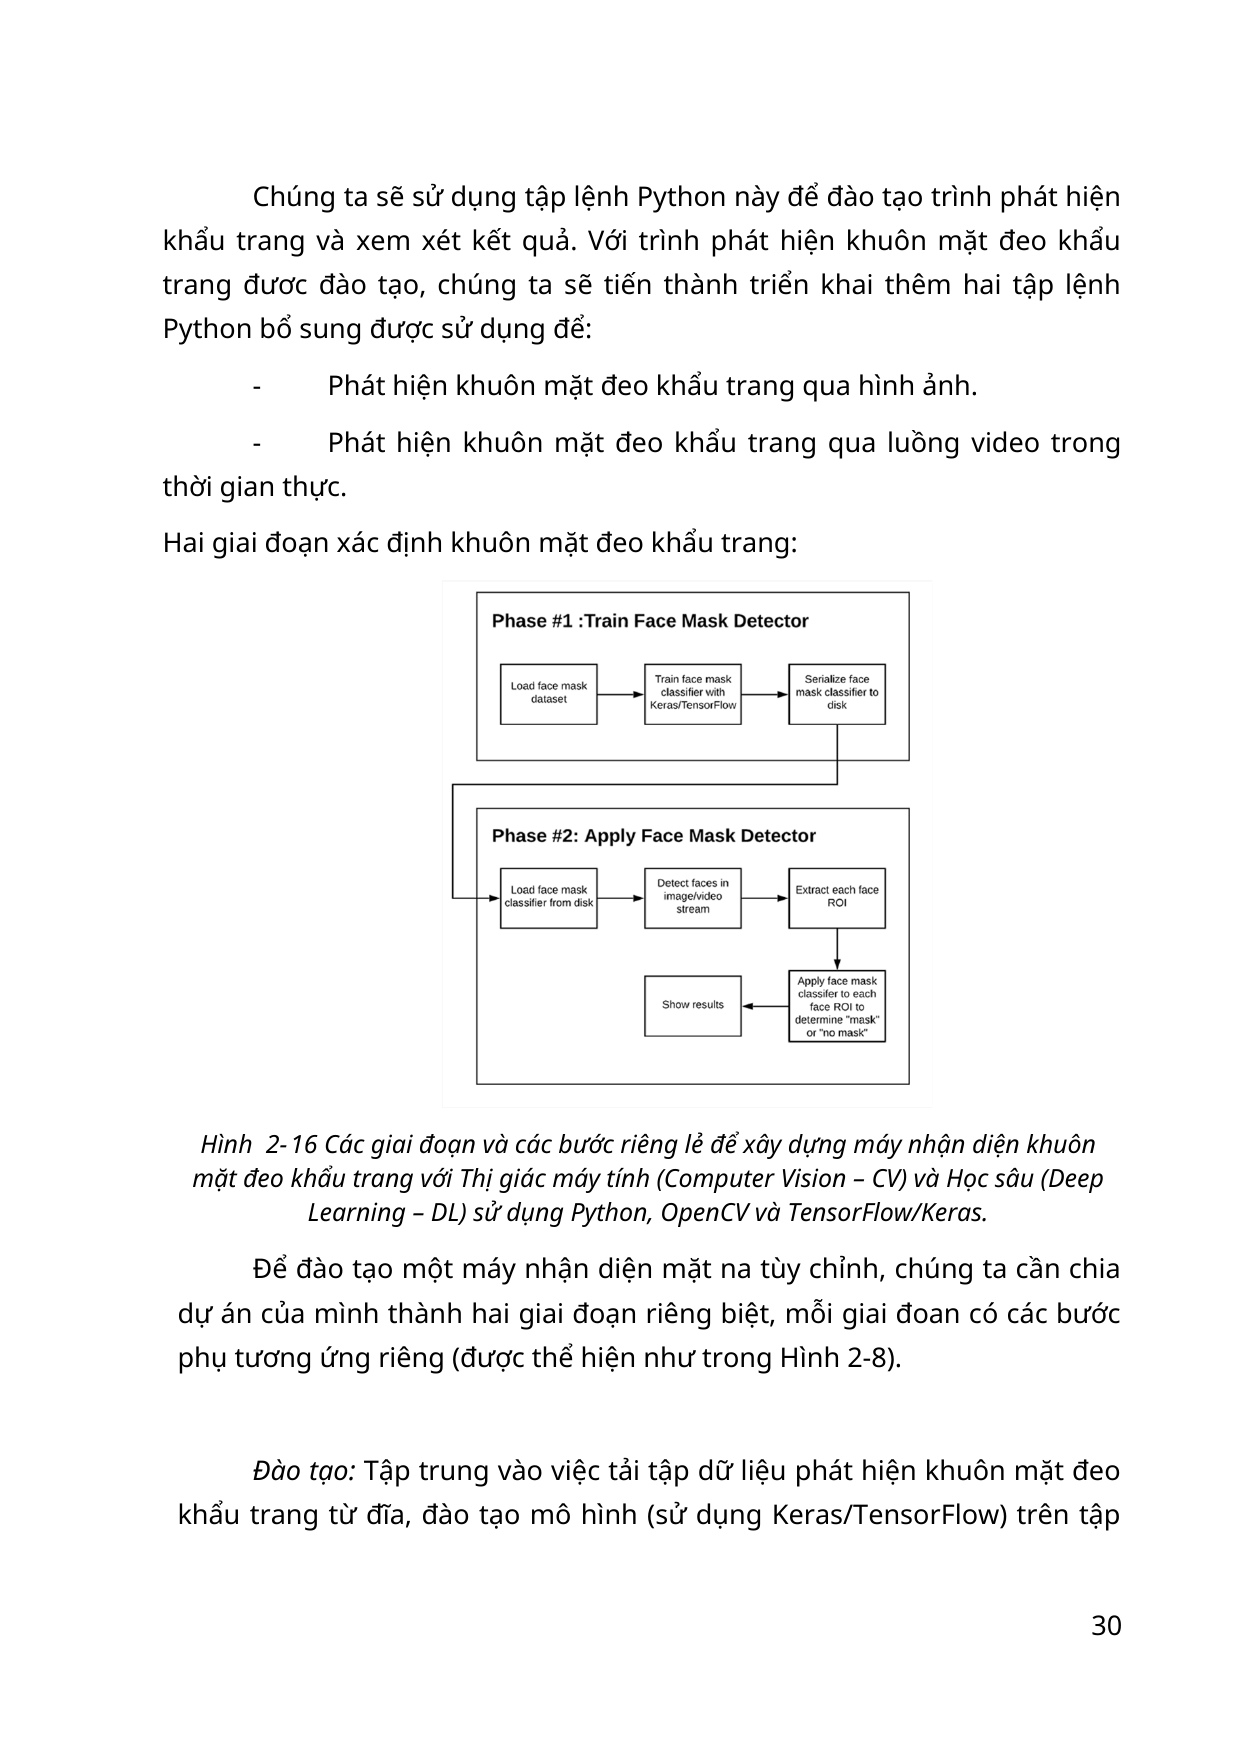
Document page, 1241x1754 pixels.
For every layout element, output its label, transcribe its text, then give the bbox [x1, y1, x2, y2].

text Hai giai đoạn xác định khuôn mặt đeo khẩu trang: [162, 524, 1122, 561]
text Để đào tạo một máy nhận diện mặt na tùy chỉnh, chúng ta cần chia dự án của mình thành hai giai đoạn riêng biệt, mỗi giai đoan có các bước phụ tương ứng riêng (được thể hiện như trong Hình 2-8). [177, 1250, 1122, 1375]
picture [441, 580, 933, 1108]
text - Phát hiện khuôn mặt đeo khẩu trang qua hình ảnh. [162, 366, 1122, 403]
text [177, 1452, 1122, 1533]
text - Phát hiện khuôn mặt đeo khẩu trang qua luồng video trong thời gian thực. [162, 423, 1122, 504]
text Chúng ta sẽ sử dụng tập lệnh Python này để đào tạo trình phát hiện khẩu trang và xem xét kết quả. Với trình phát hiện khuôn mặt đeo khẩu trang đươc đào tạo, chúng ta sẽ tiến thành triển khai thêm hai tập lệnh Python bổ sung được sử dụng để: [162, 177, 1122, 347]
